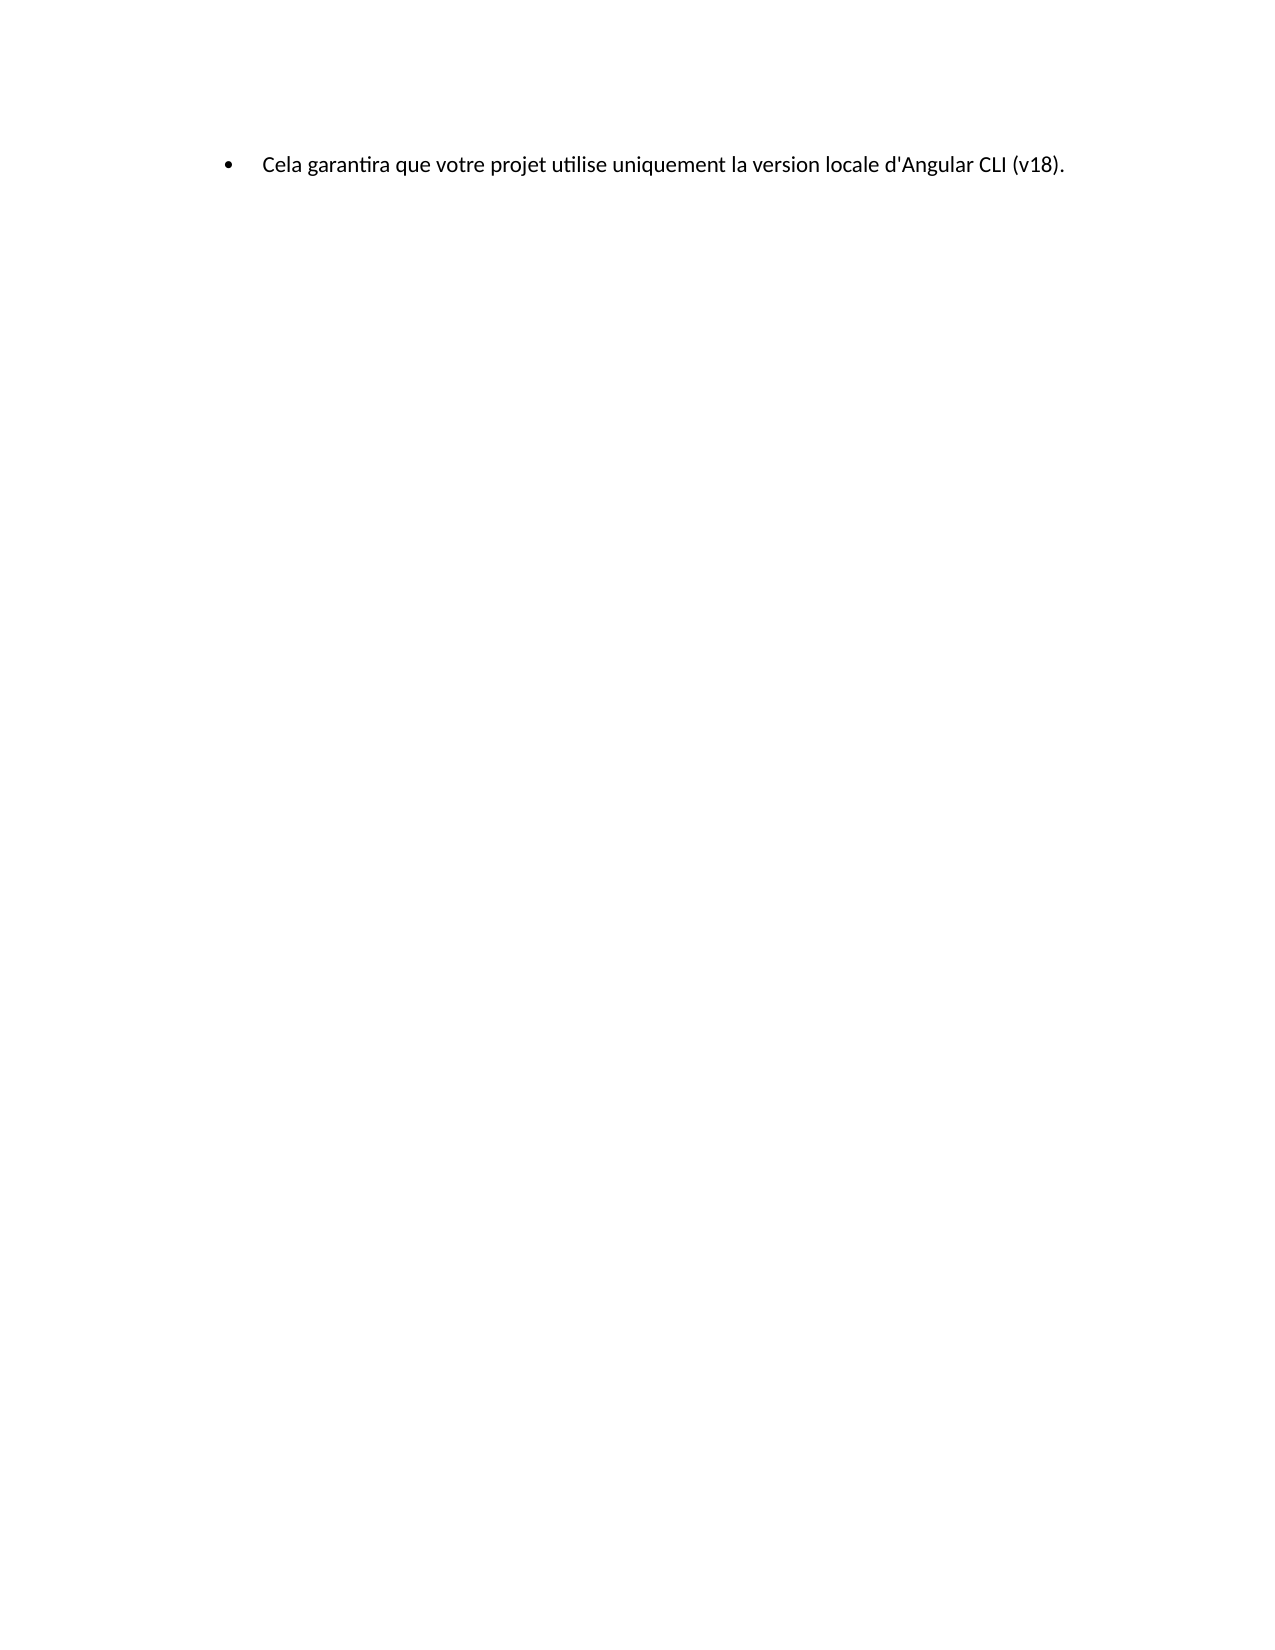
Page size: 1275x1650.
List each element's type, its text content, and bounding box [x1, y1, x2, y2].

list Cela garantira que votre projet utilise uniquement la version locale d'Angular CLI (v18). [225, 150, 1087, 178]
